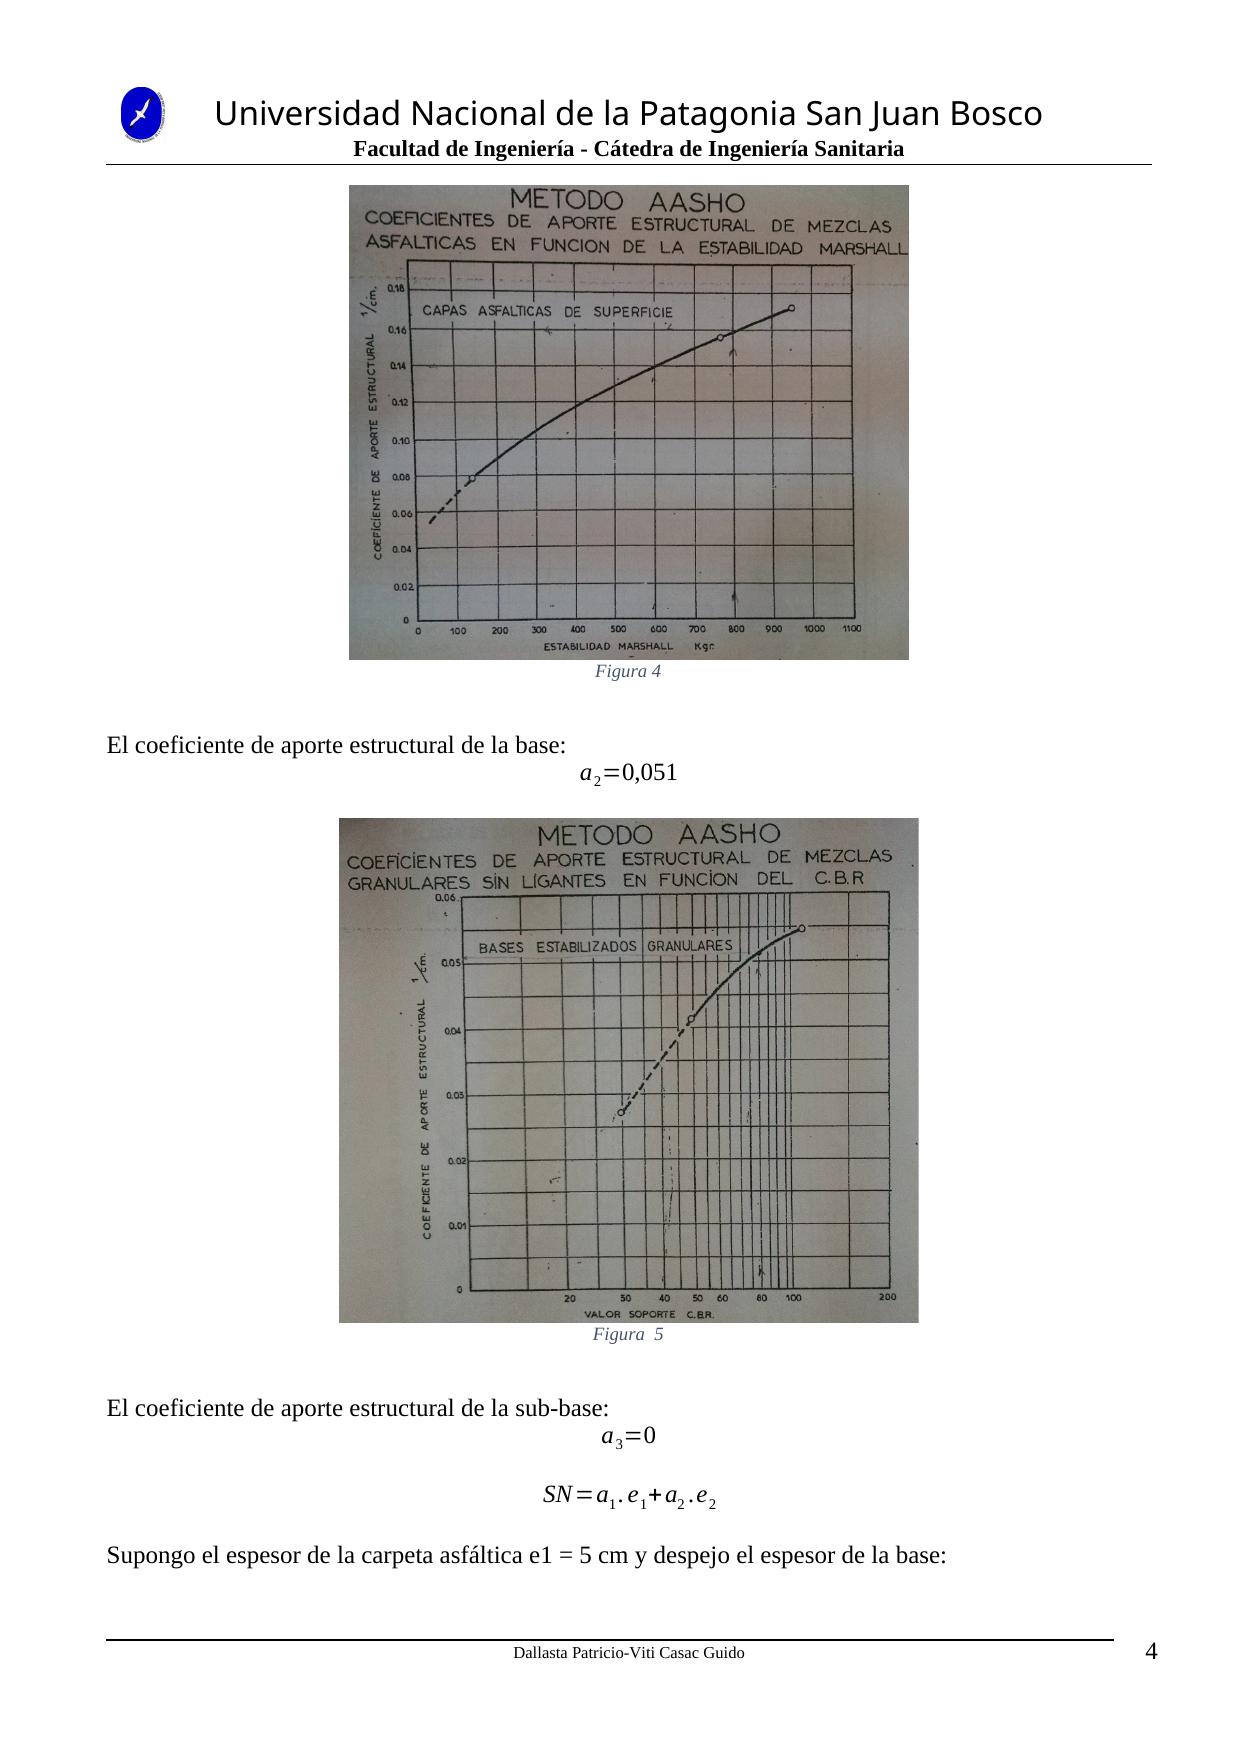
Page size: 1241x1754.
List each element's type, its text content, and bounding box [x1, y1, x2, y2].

picture [349, 185, 909, 660]
text Figura 5 [106, 1323, 1152, 1344]
picture [339, 818, 919, 1323]
text Figura 4 [106, 659, 1152, 681]
text El coeficiente de aporte estructural de la sub-base: [106, 1393, 1152, 1422]
text El coeficiente de aporte estructural de la base: [106, 730, 1152, 759]
text Supongo el espesor de la carpeta asfáltica e1 = 5 cm y despejo el espesor de la base: [106, 1541, 1152, 1569]
